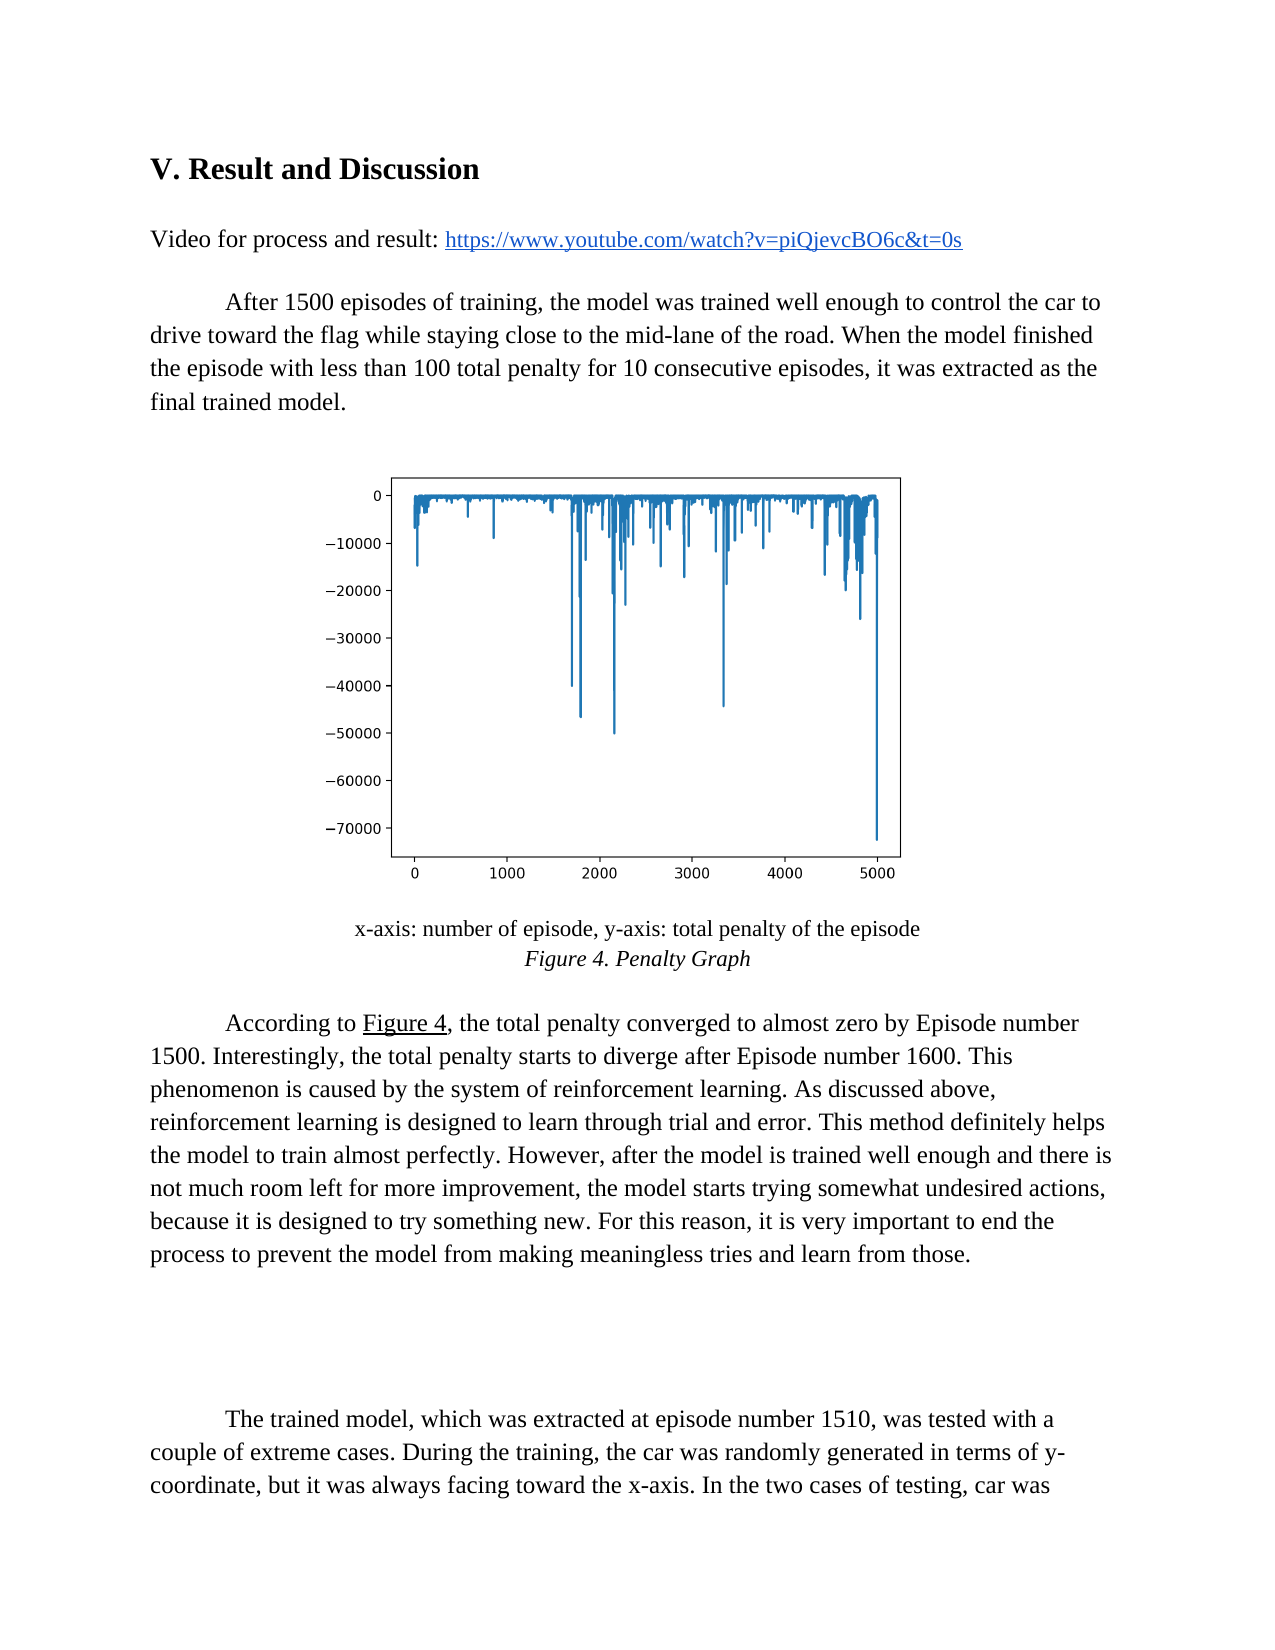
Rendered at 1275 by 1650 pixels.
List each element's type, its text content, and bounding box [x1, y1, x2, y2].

text Video for process and result: https://www.youtube.com/watch?v=piQjevcBO6c&t=0s [150, 224, 1125, 253]
text According to Figure 4, the total penalty converged to almost zero by Episode number 1500. Interestingly, the total penalty starts to diverge after Episode number 1600. This phenomenon is caused by the system of reinforcement learning. As discussed above, reinforcement learning is designed to learn through trial and error. This method definitely helps the model to train almost perfectly. However, after the model is trained well enough and there is not much room left for more improvement, the model starts trying somewhat undesired actions, because it is designed to try something new. For this reason, it is very important to end the process to prevent the model from making meaningless tries and learn from those. [150, 1008, 1125, 1268]
picture [310, 419, 965, 911]
text x-axis: number of episode, y-axis: total penalty of the episode [150, 915, 1125, 941]
text Figure 4. Penalty Graph [150, 945, 1125, 971]
text After 1500 episodes of training, the model was trained well enough to control the car to drive toward the flag while staying close to the mid-lane of the road. When the model finished the episode with less than 100 total penalty for 10 consecutive episodes, it was extracted as the final trained model. [150, 287, 1125, 415]
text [150, 1404, 1125, 1499]
text V. Result and Discussion [150, 150, 1125, 186]
